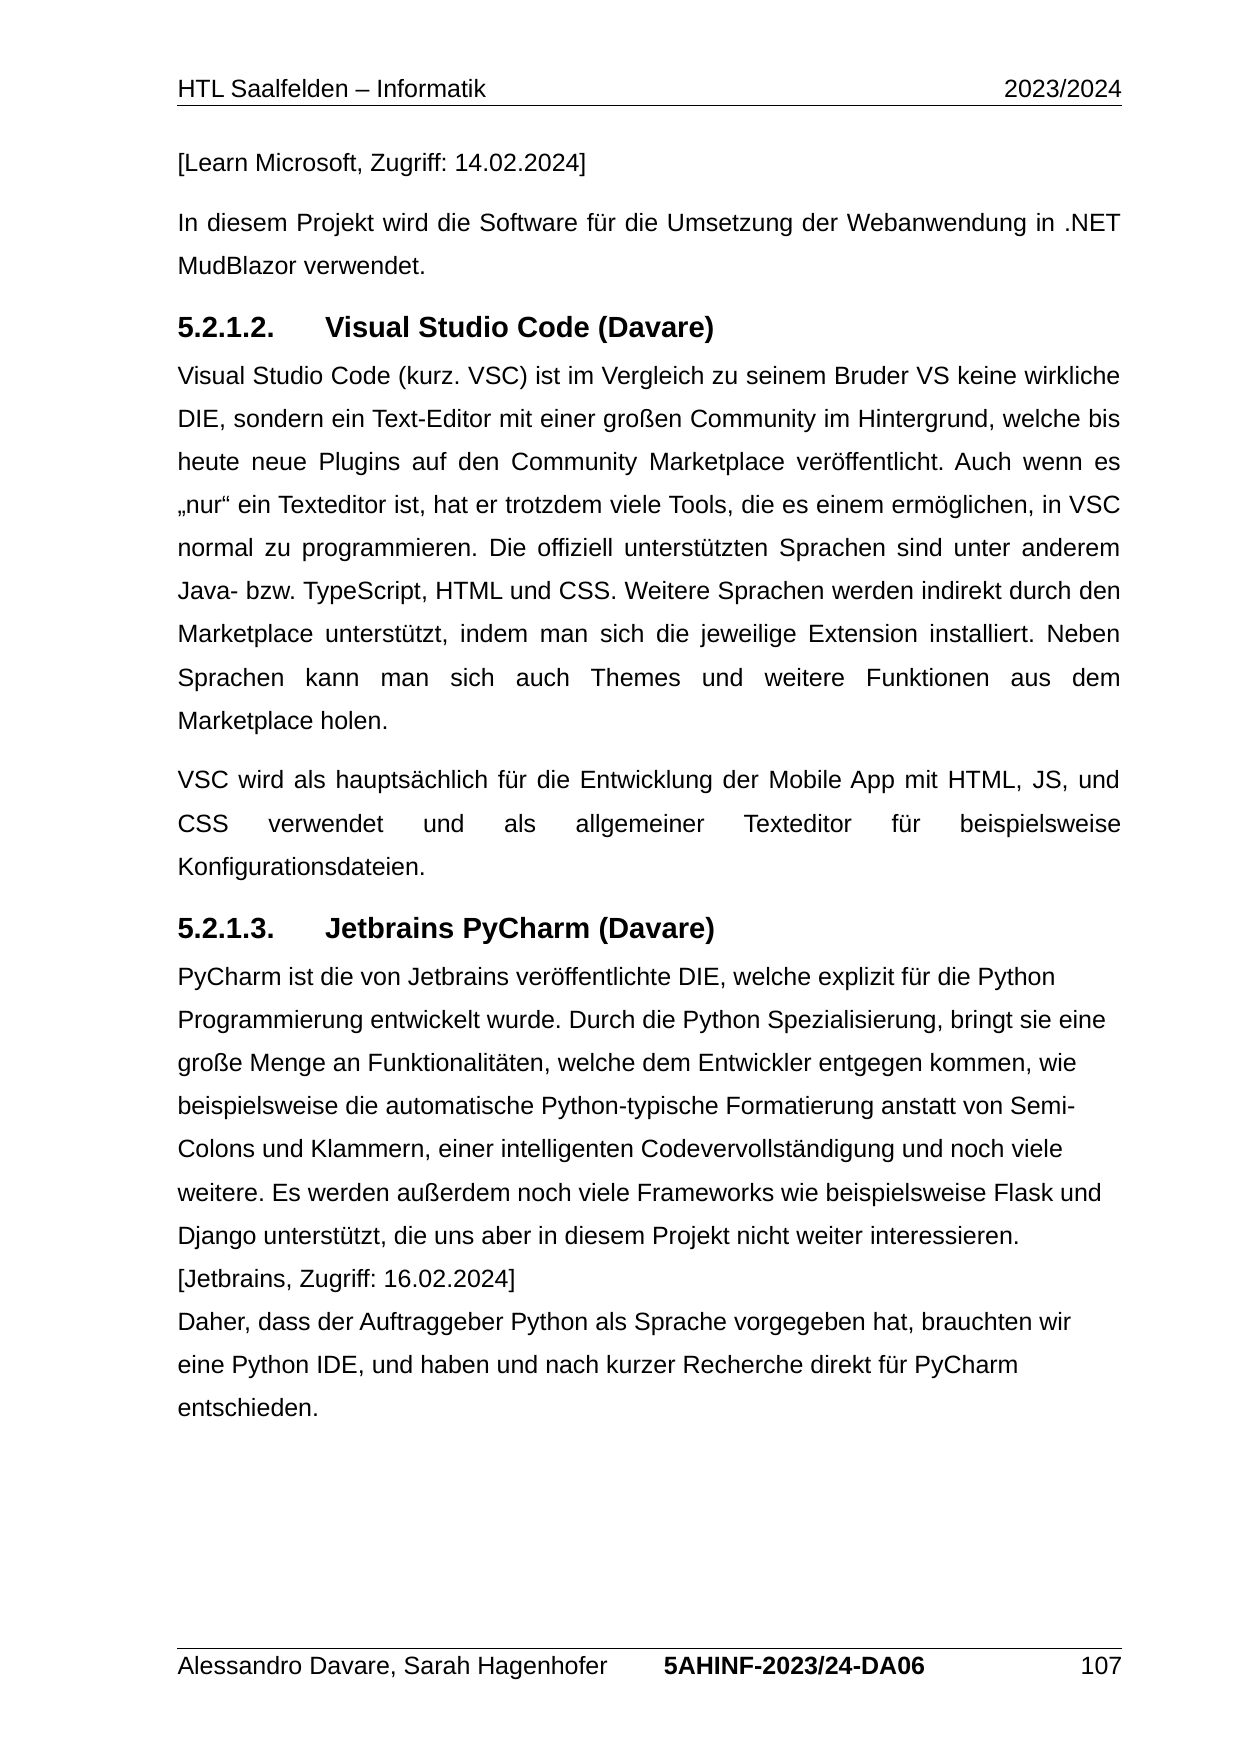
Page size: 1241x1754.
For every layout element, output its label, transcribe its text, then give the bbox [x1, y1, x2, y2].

subtitle Visual Studio Code (Davare) [177, 310, 1122, 344]
text [Learn Microsoft, Zugriff: 14.02.2024] [177, 148, 1122, 176]
subtitle Jetbrains PyCharm (Davare) [177, 912, 1122, 945]
text VSC wird als hauptsächlich für die Entwicklung der Mobile App mit HTML, JS, und CSS verwendet und als allgemeiner Texteditor für beispielsweise Konfigurationsdateien. [177, 766, 1122, 881]
text In diesem Projekt wird die Software für die Umsetzung der Webanwendung in .NET MudBlazor verwendet. [177, 207, 1122, 279]
text Visual Studio Code (kurz. VSC) ist im Vergleich zu seinem Bruder VS keine wirkliche DIE, sondern ein Text-Editor mit einer großen Community im Hintergrund, welche bis heute neue Plugins auf den Community Marketplace veröffentlicht. Auch wenn es „nur“ ein Texteditor ist, hat er trotzdem viele Tools, die es einem ermöglichen, in VSC normal zu programmieren. Die offiziell unterstützten Sprachen sind unter anderem Java- bzw. TypeScript, HTML und CSS. Weitere Sprachen werden indirekt durch den Marketplace unterstützt, indem man sich die jeweilige Extension installiert. Neben Sprachen kann man sich auch Themes und weitere Funktionen aus dem Marketplace holen. [177, 361, 1122, 734]
text PyCharm ist die von Jetbrains veröffentlichte DIE, welche explizit für die Python Programmierung entwickelt wurde. Durch die Python Spezialisierung, bringt sie eine große Menge an Funktionalitäten, welche dem Entwickler entgegen kommen, wie beispielsweise die automatische Python-typische Formatierung anstatt von Semi-Colons und Klammern, einer intelligenten Codevervollständigung und noch viele weitere. Es werden außerdem noch viele Frameworks wie beispielsweise Flask und Django unterstützt, die uns aber in diesem Projekt nicht weiter interessieren. [Jetbrains, Zugriff: 16.02.2024] Daher, dass der Auftraggeber Python als Sprache vorgegeben hat, brauchten wir eine Python IDE, und haben und nach kurzer Recherche direkt für PyCharm entschieden. [177, 962, 1122, 1422]
